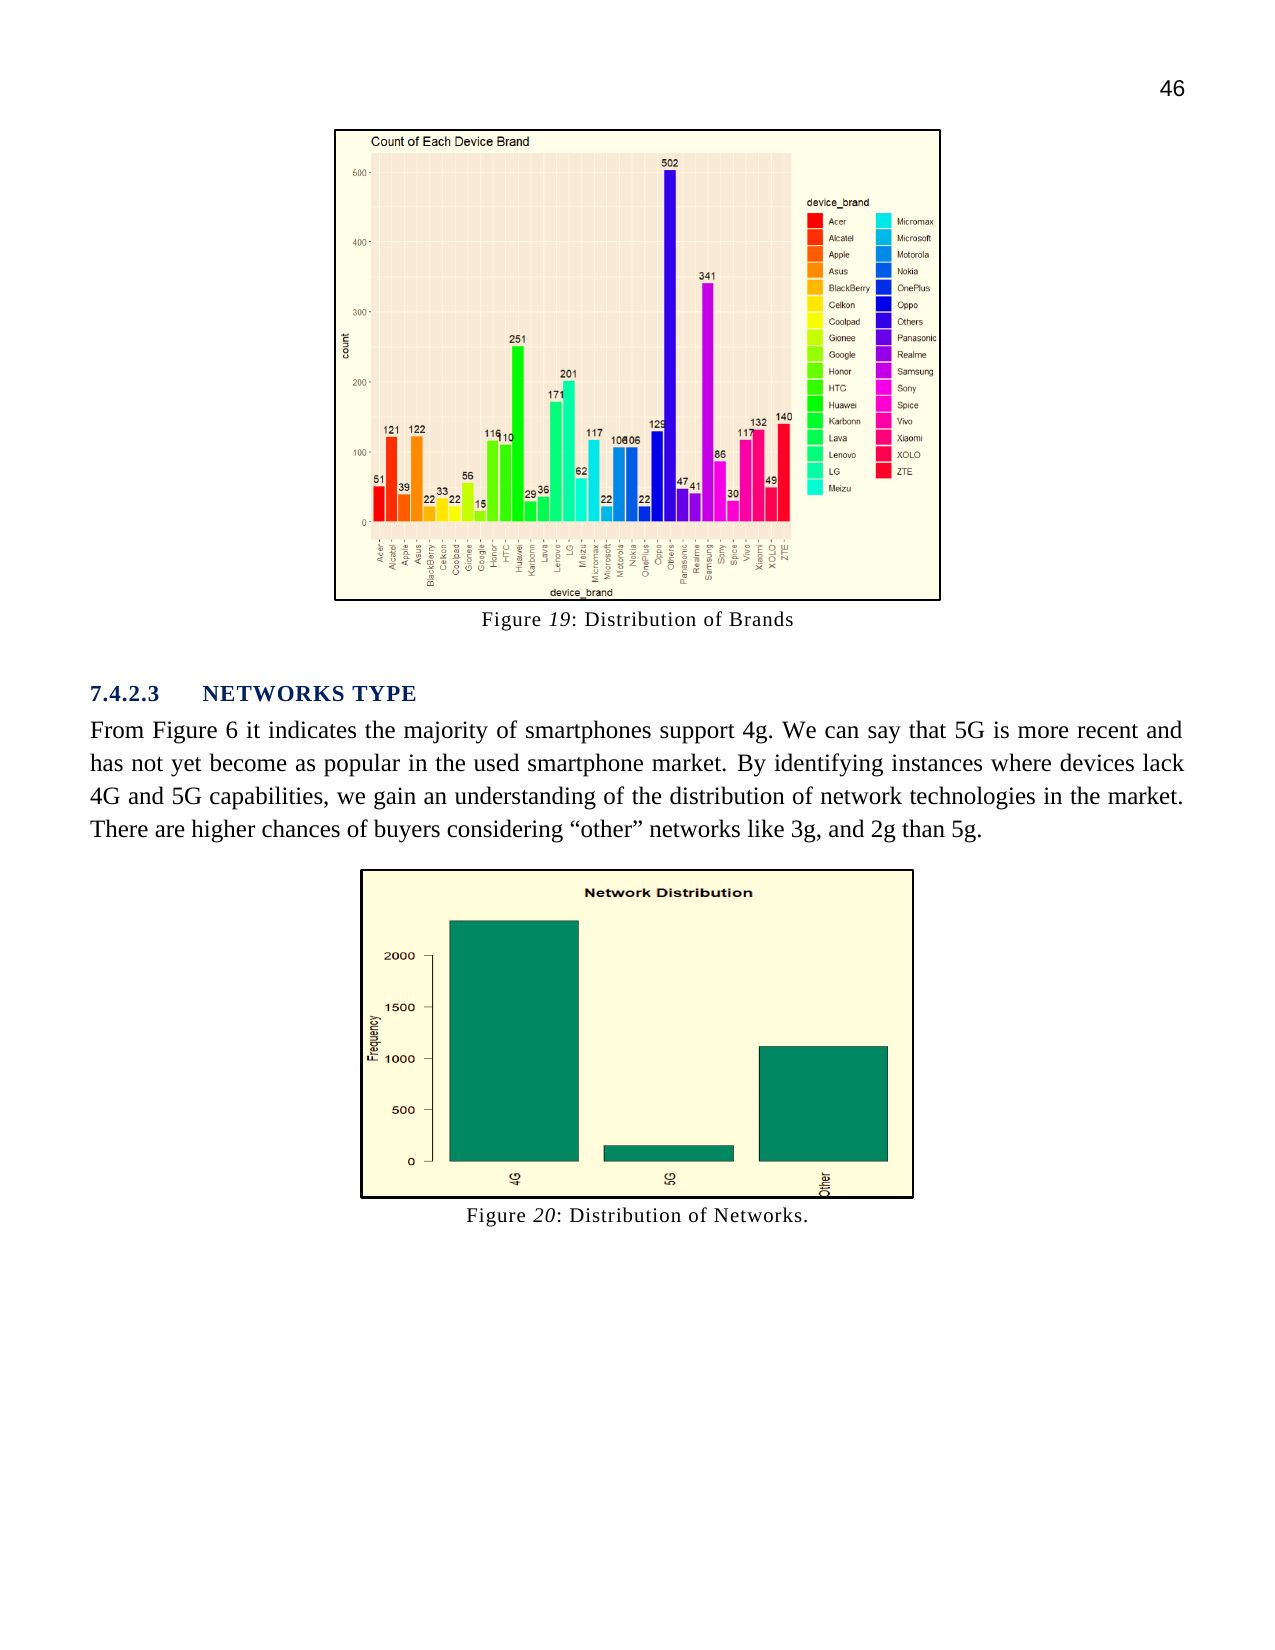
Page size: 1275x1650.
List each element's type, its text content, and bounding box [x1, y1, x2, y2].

text From Figure 6 it indicates the majority of smartphones support 4g. We can say that 5G is more recent and has not yet become as popular in the used smartphone market. By identifying instances where devices lack 4G and 5G capabilities, we gain an understanding of the distribution of network technologies in the market. There are higher chances of buyers considering “other” networks like 3g, and 2g than 5g. [90, 715, 1185, 843]
picture [336, 131, 939, 599]
picture [363, 871, 912, 1196]
subtitle NETWORKS TYPE [90, 680, 1185, 707]
